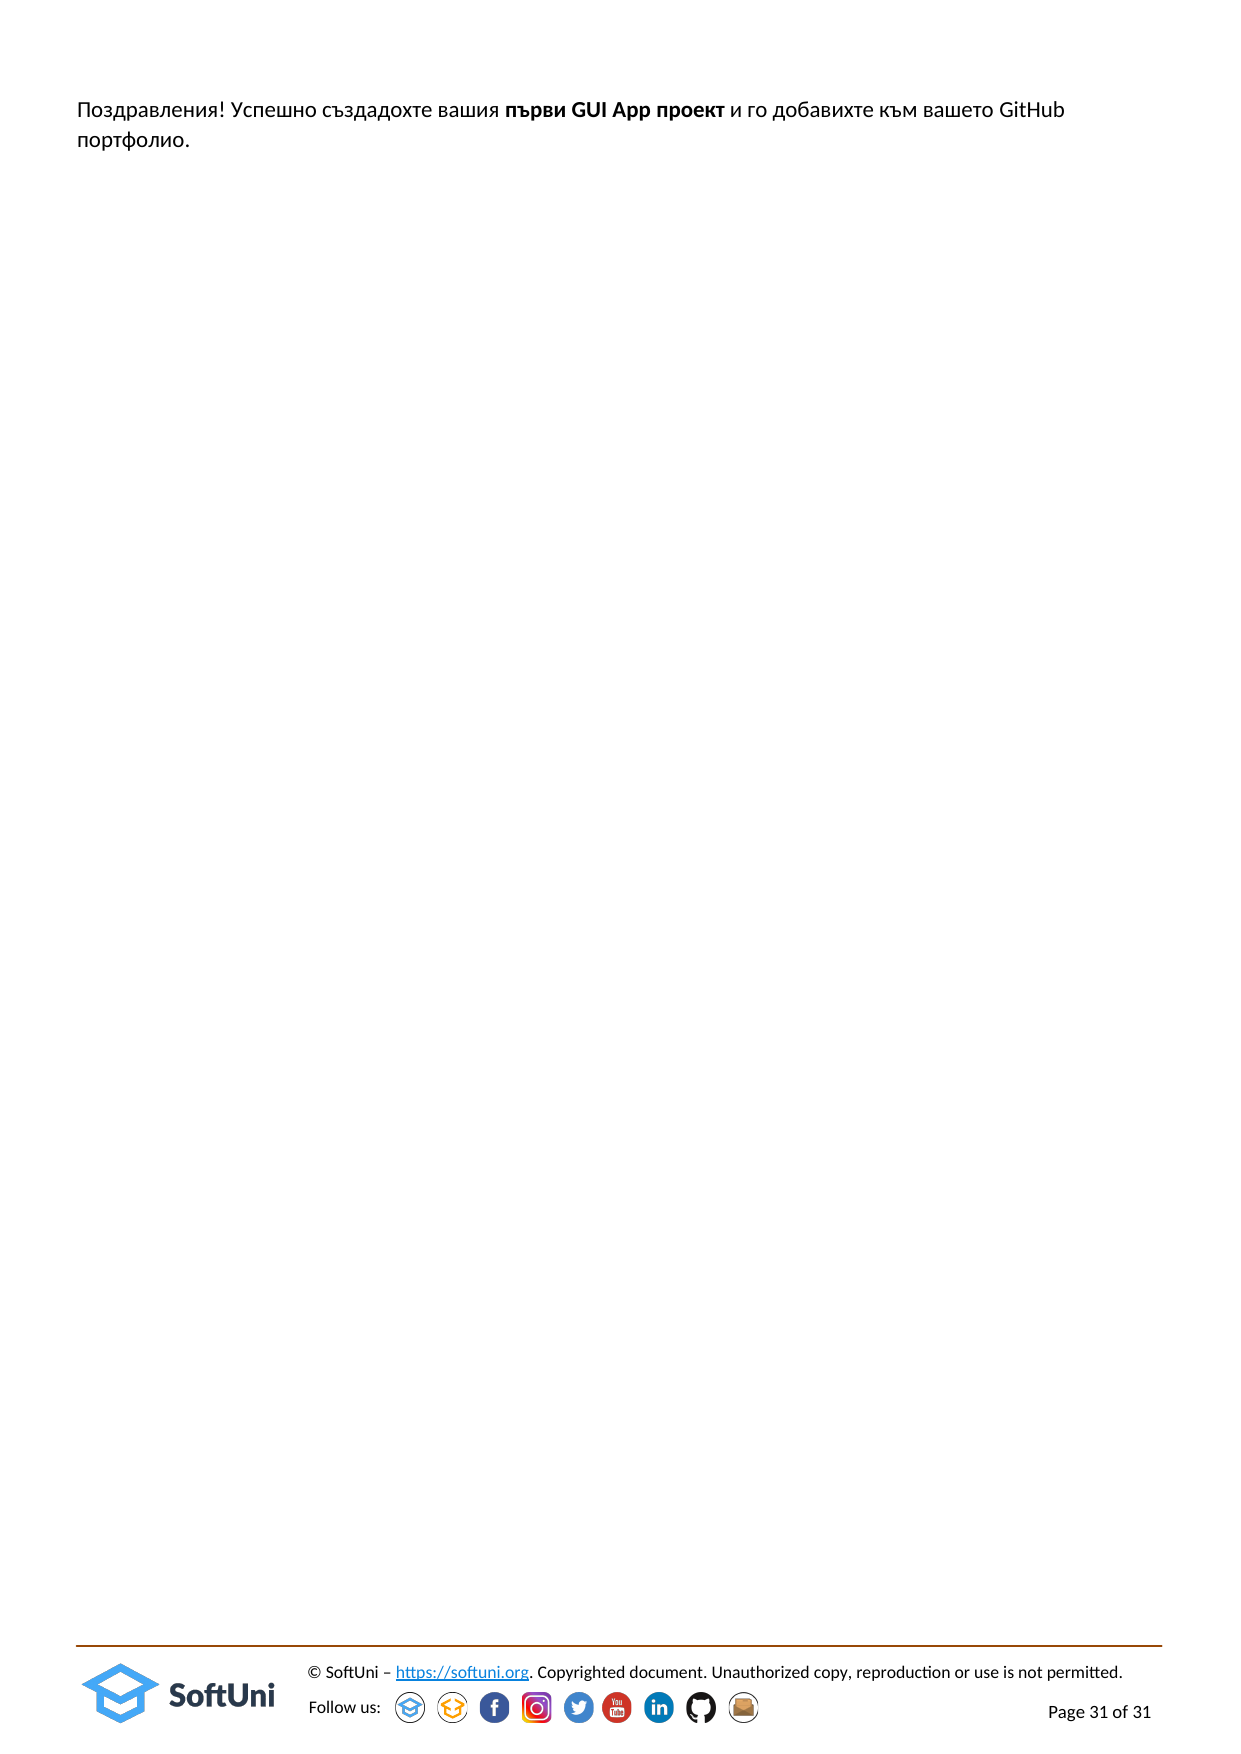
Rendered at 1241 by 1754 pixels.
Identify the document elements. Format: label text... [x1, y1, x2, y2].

picture [728, 1692, 759, 1723]
picture [665, 1714, 674, 1723]
picture [75, 1658, 281, 1729]
picture [395, 1692, 425, 1723]
picture [665, 1692, 674, 1701]
picture [437, 1692, 468, 1723]
text Поздравления! Успешно създадохте вашия първи GUI App проект и го добавихте към вашето GitHub портфолио. [77, 95, 1163, 154]
picture [644, 1714, 653, 1723]
picture [479, 1692, 510, 1723]
picture [686, 1692, 716, 1723]
picture [522, 1692, 552, 1723]
picture [658, 1705, 667, 1714]
picture [602, 1692, 632, 1723]
picture [644, 1692, 653, 1701]
picture [564, 1692, 594, 1723]
